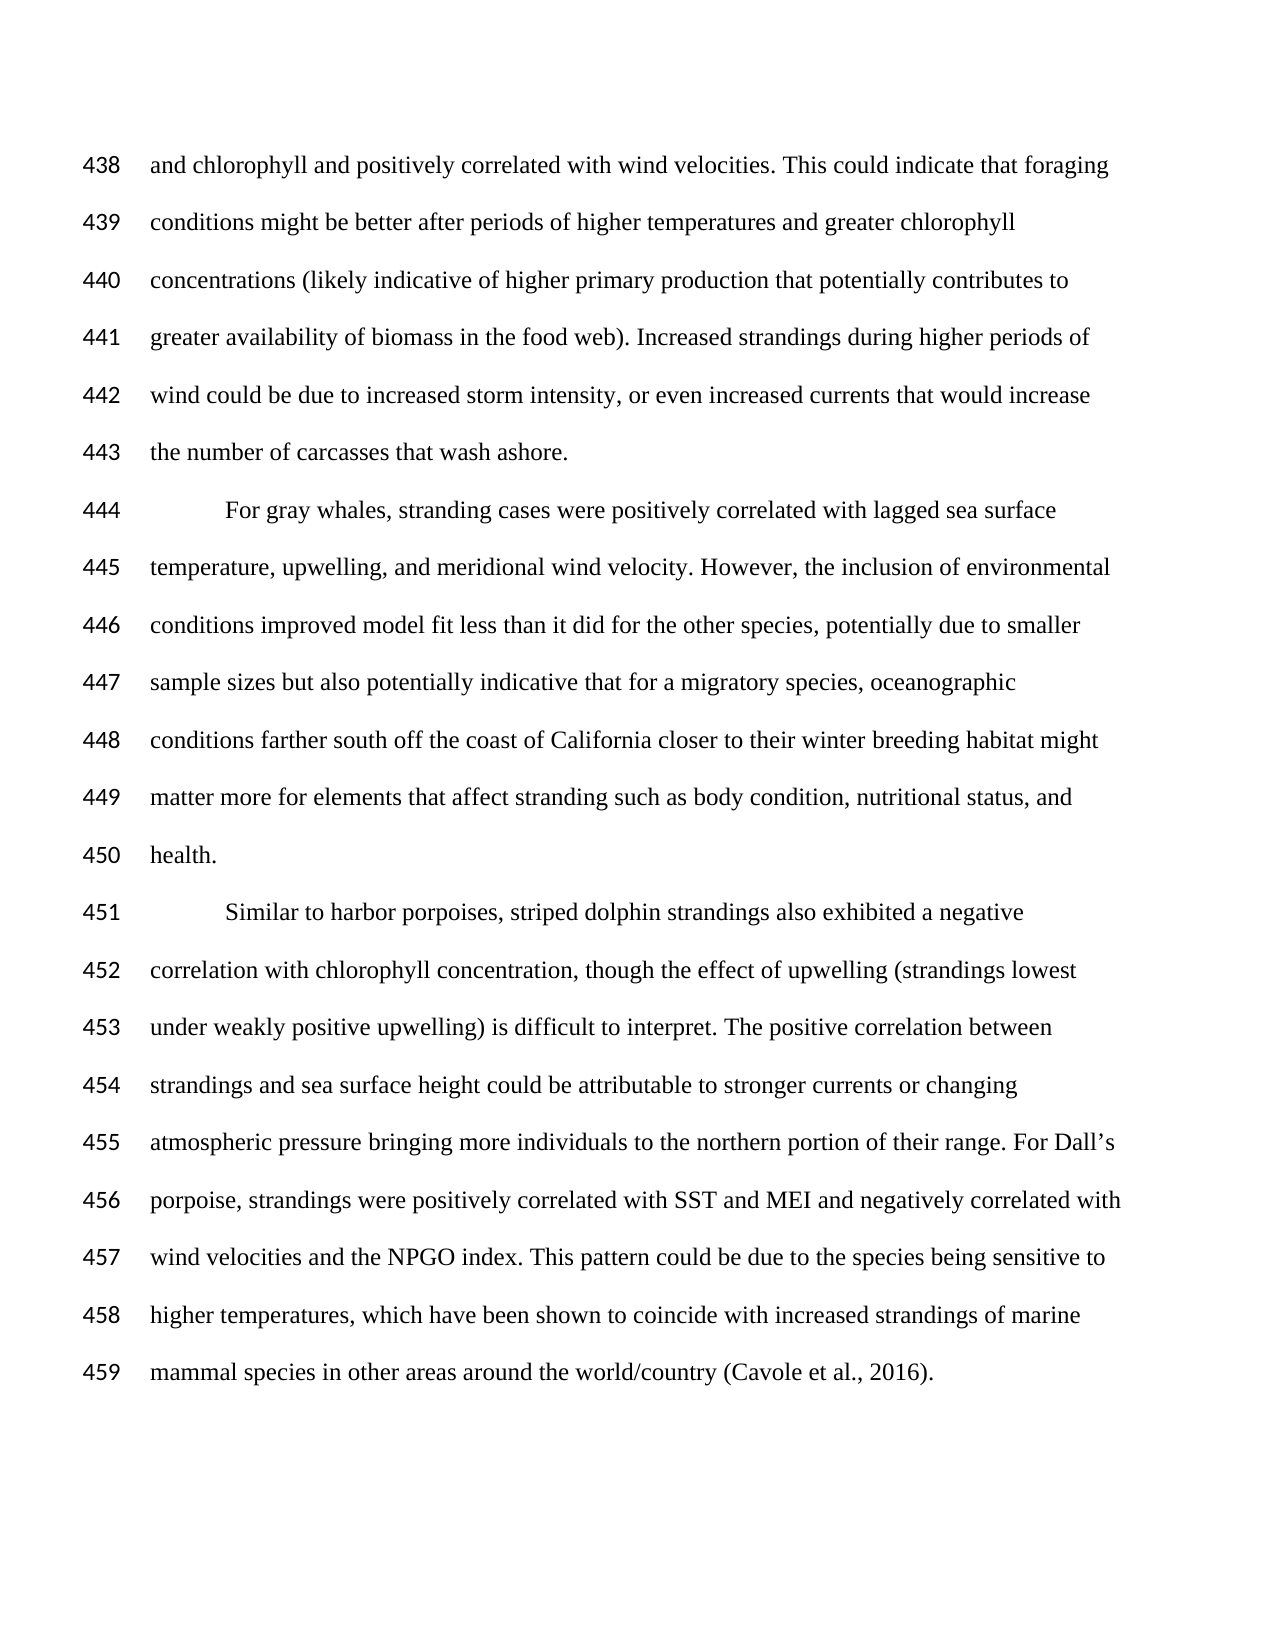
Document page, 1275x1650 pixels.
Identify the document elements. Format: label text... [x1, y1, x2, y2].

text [150, 150, 1125, 466]
text Similar to harbor porpoises, striped dolphin strandings also exhibited a negative correlation with chlorophyll concentration, though the effect of upwelling (strandings lowest under weakly positive upwelling) is difficult to interpret. The positive correlation between strandings and sea surface height could be attributable to stronger currents or changing atmospheric pressure bringing more individuals to the northern portion of their range. For Dall’s porpoise, strandings were positively correlated with SST and MEI and negatively correlated with wind velocities and the NPGO index. This pattern could be due to the species being sensitive to higher temperatures, which have been shown to coincide with increased strandings of marine mammal species in other areas around the world/country (Cavole et al., 2016). [150, 897, 1125, 1386]
text For gray whales, stranding cases were positively correlated with lagged sea surface temperature, upwelling, and meridional wind velocity. However, the inclusion of environmental conditions improved model fit less than it did for the other species, potentially due to smaller sample sizes but also potentially indicative that for a migratory species, oceanographic conditions farther south off the coast of California closer to their winter breeding habitat might matter more for elements that affect stranding such as body condition, nutritional status, and health. [150, 495, 1125, 869]
